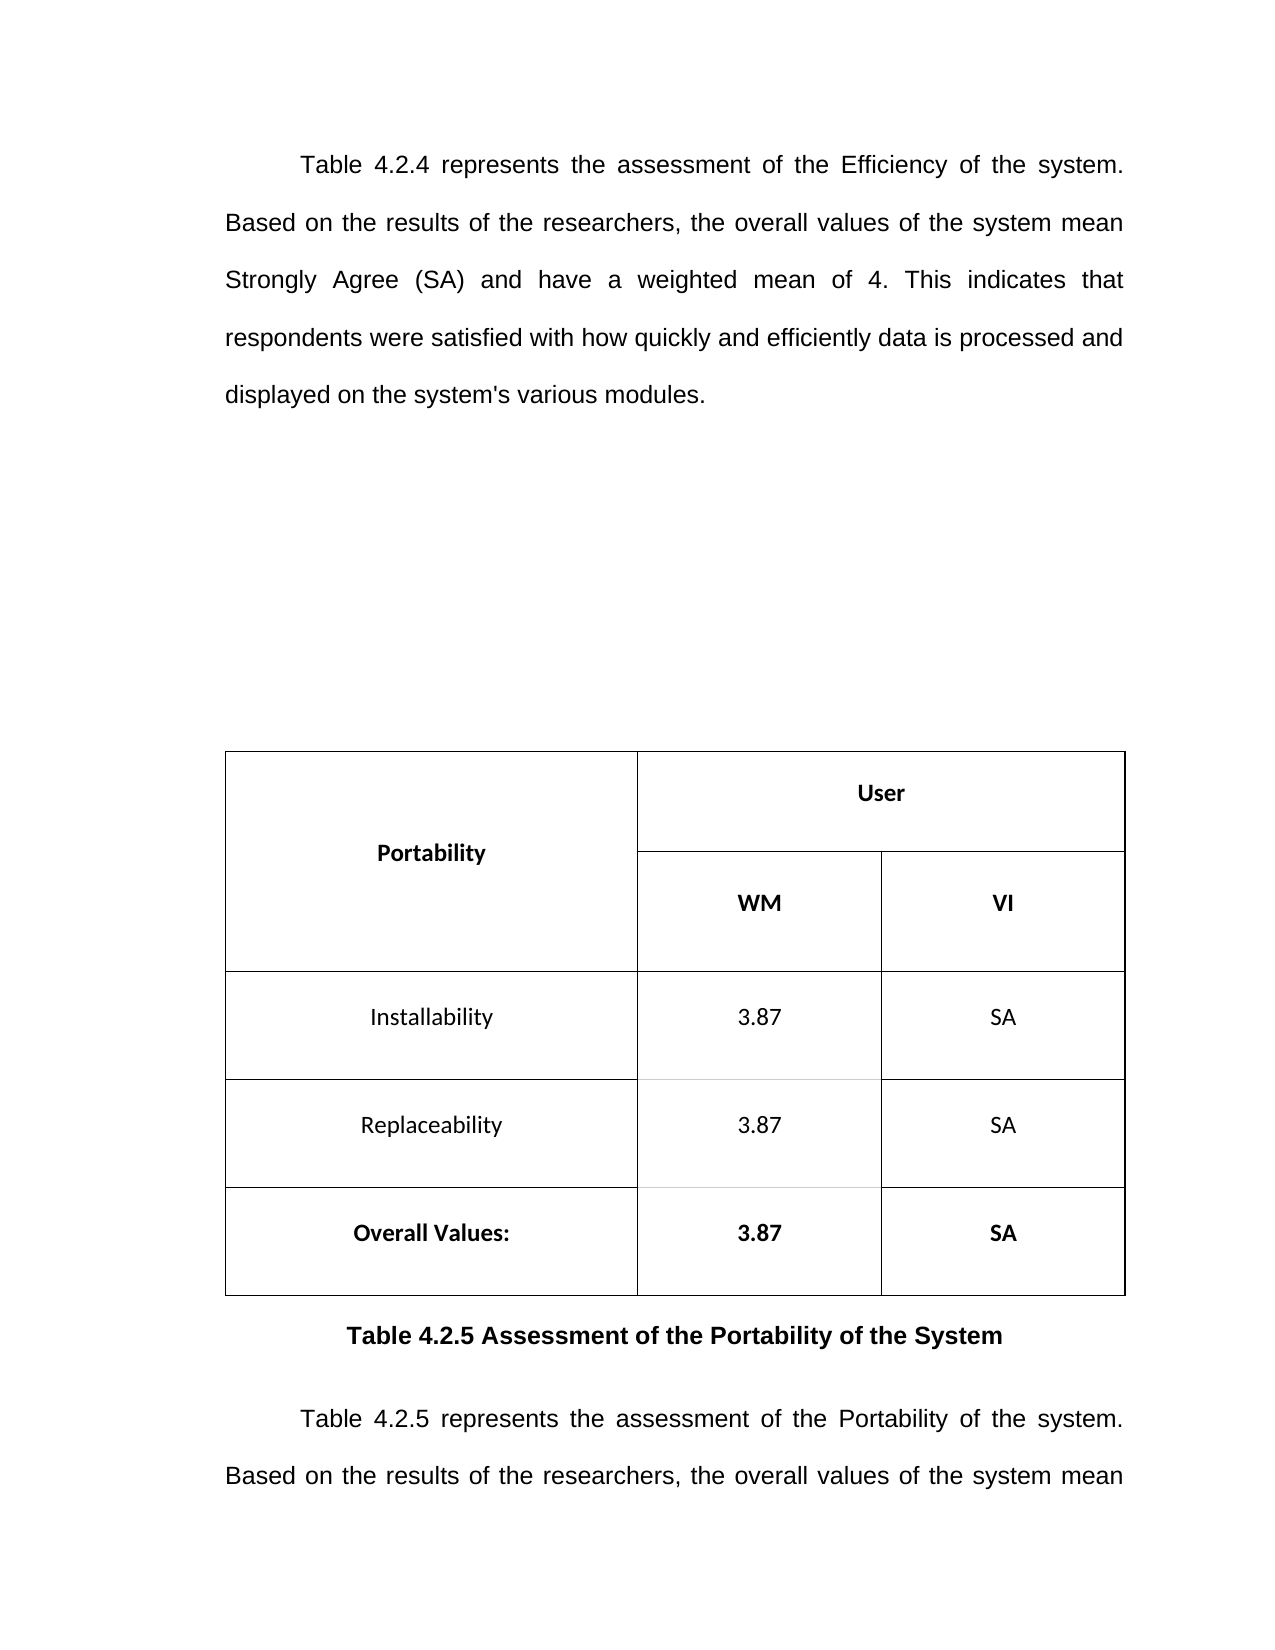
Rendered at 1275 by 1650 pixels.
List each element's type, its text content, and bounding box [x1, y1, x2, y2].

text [225, 1404, 1125, 1490]
table_cell SA [882, 1188, 1124, 1295]
table_cell WM [638, 852, 881, 971]
table_cell 3.87 [638, 1188, 881, 1295]
table_header Portability [226, 752, 637, 971]
table_cell Replaceability [226, 1080, 637, 1187]
table_cell Overall Values: [226, 1188, 637, 1295]
text Table 4.2.5 Assessment of the Portability of the System [225, 1321, 1125, 1350]
text Table 4.2.4 represents the assessment of the Efficiency of the system. Based on the results of the researchers, the overall values of the system mean Strongly Agree (SA) and have a weighted mean of 4. This indicates that respondents were satisfied with how quickly and efficiently data is processed and displayed on the system's various modules. [225, 150, 1125, 409]
table_cell SA [882, 972, 1124, 1079]
table_cell 3.87 [638, 972, 881, 1079]
table_header User [638, 752, 1124, 851]
table_cell Installability [226, 972, 637, 1079]
table_cell SA [882, 1080, 1124, 1187]
table_cell VI [882, 852, 1124, 971]
table_cell 3.87 [638, 1080, 881, 1187]
